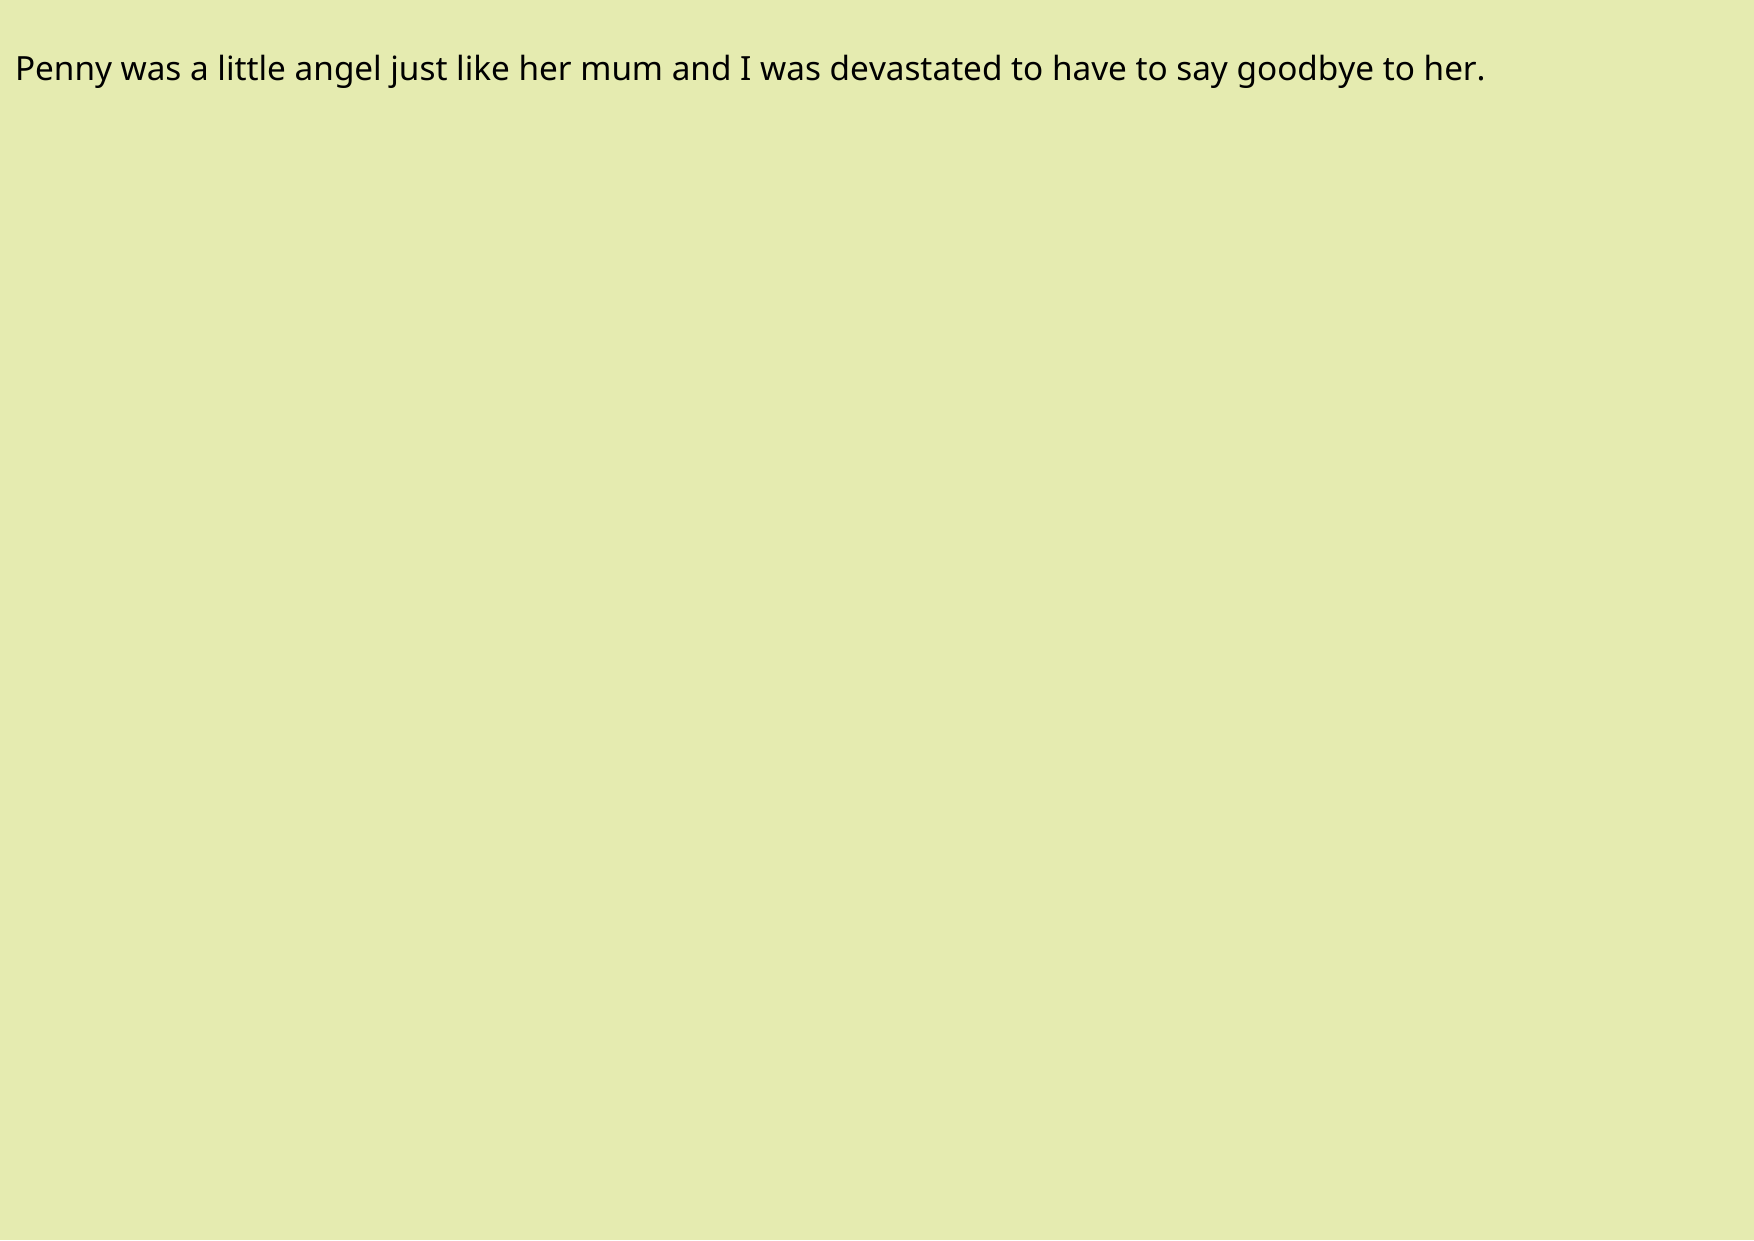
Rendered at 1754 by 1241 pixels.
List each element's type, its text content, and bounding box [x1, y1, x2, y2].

text Penny was a little angel just like her mum and I was devastated to have to say goodbye to her. [15, 44, 1713, 90]
